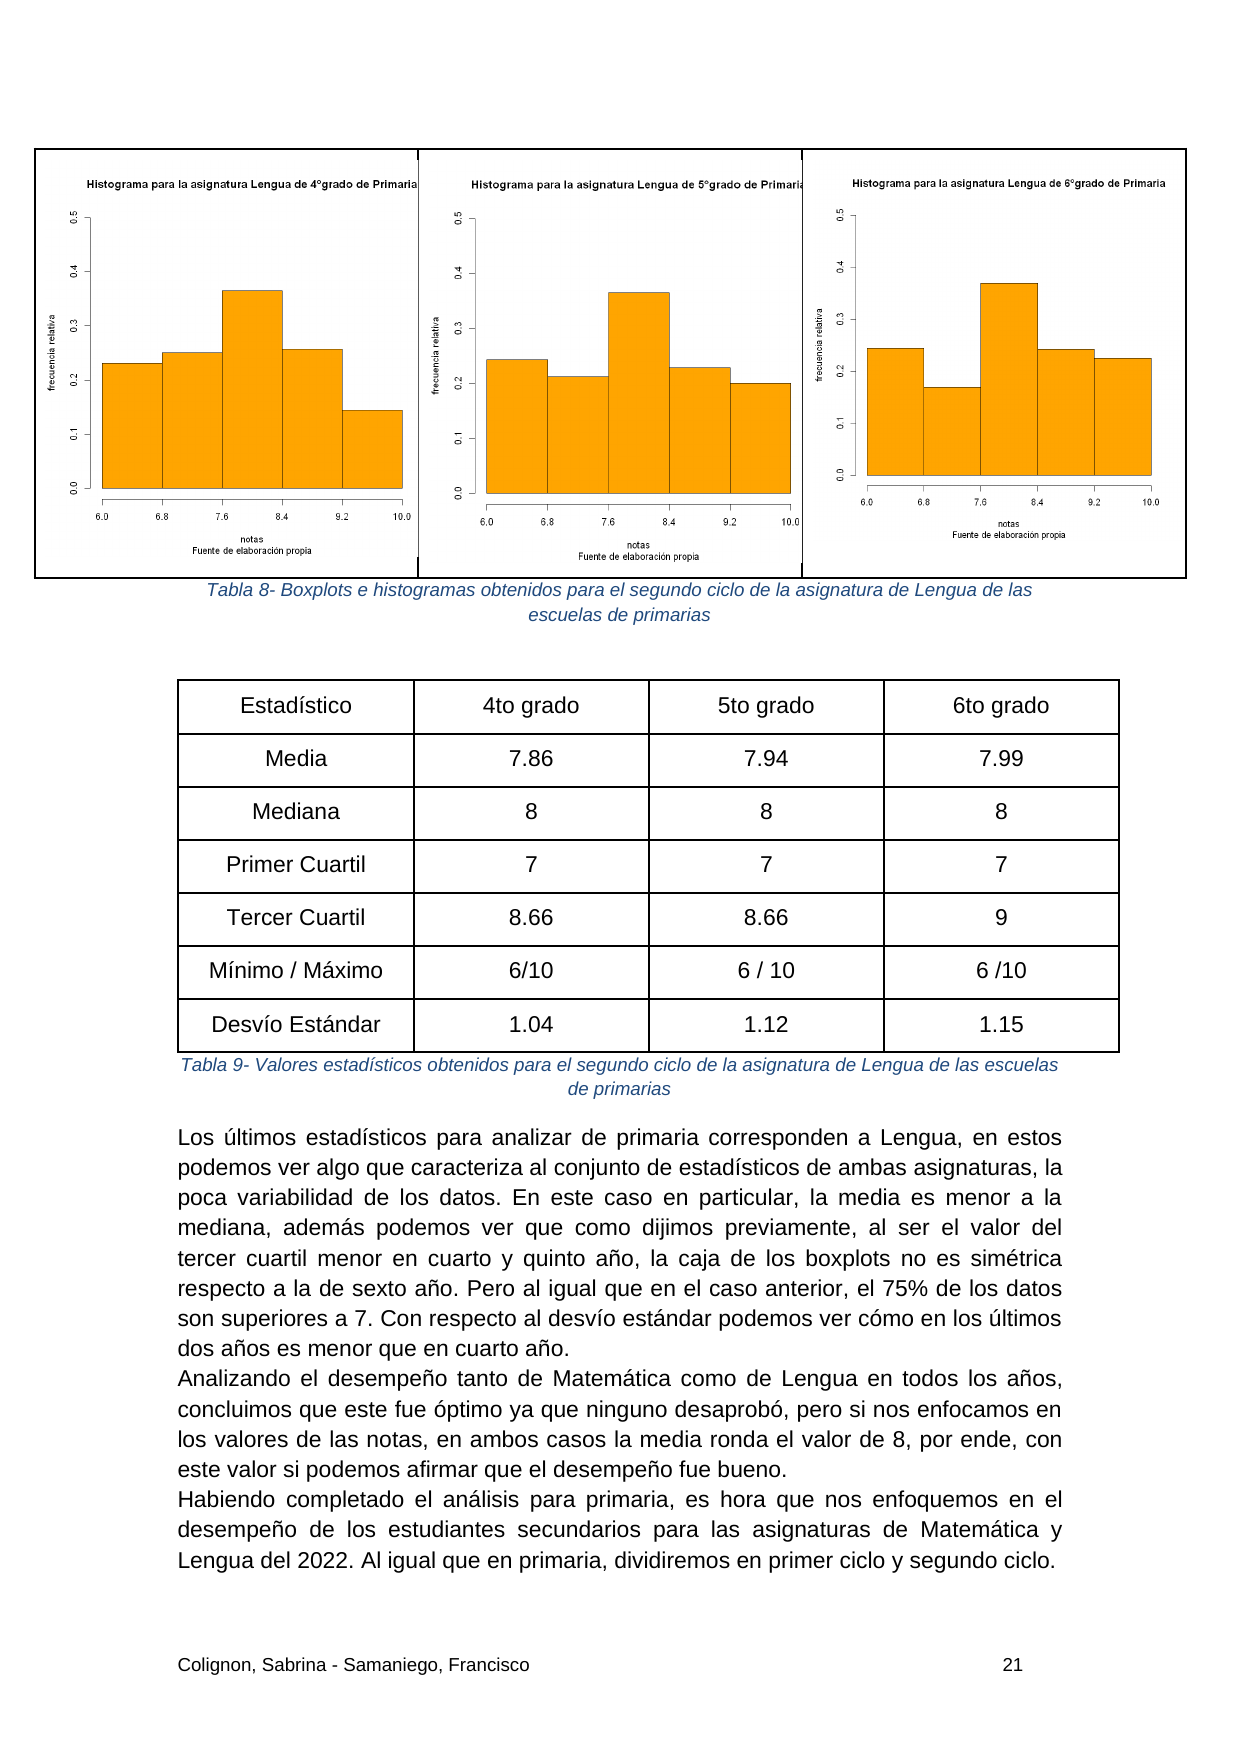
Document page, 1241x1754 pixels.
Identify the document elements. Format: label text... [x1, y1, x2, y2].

table_cell [36, 150, 417, 577]
table_cell 7.94 [650, 735, 883, 786]
table_cell 1.12 [650, 1000, 883, 1051]
text Tabla 8- Boxplots e histogramas obtenidos para el segundo ciclo de la asignatura de Lengua de las escuelas de primarias [177, 579, 1063, 625]
table_cell Desvío Estándar [179, 1000, 413, 1051]
table_cell Tercer Cuartil [179, 894, 413, 945]
table_cell 7 [415, 841, 648, 892]
table_cell 7 [650, 841, 883, 892]
table_cell 6 /10 [885, 947, 1118, 998]
table_cell 7.99 [885, 735, 1118, 786]
picture [812, 160, 1185, 541]
table_cell 8.66 [650, 894, 883, 945]
table_cell Mediana [179, 788, 413, 839]
table_cell 8.66 [415, 894, 648, 945]
table_header Estadístico [179, 681, 413, 732]
table_cell 9 [885, 894, 1118, 945]
table_cell [803, 150, 1185, 577]
table_cell Media [179, 735, 413, 786]
table_cell 1.04 [415, 1000, 648, 1051]
table_cell 6 / 10 [650, 947, 883, 998]
table_cell 7.86 [415, 735, 648, 786]
table_cell 1.15 [885, 1000, 1118, 1051]
table_header 4to grado [415, 681, 648, 732]
table_cell 7 [885, 841, 1118, 892]
table_cell 8 [415, 788, 648, 839]
text Tabla 9- Valores estadísticos obtenidos para el segundo ciclo de la asignatura de Lengua de las escuelas de primarias [177, 1053, 1063, 1100]
picture [428, 160, 803, 563]
picture [45, 160, 419, 557]
table_cell Mínimo / Máximo [179, 947, 413, 998]
table_cell [419, 150, 801, 577]
text Habiendo completado el análisis para primaria, es hora que nos enfoquemos en el desempeño de los estudiantes secundarios para las asignaturas de Matemática y Lengua del 2022. Al igual que en primaria, dividiremos en primer ciclo y segundo ciclo. [177, 1486, 1063, 1573]
text Los últimos estadísticos para analizar de primaria corresponden a Lengua, en estos podemos ver algo que caracteriza al conjunto de estadísticos de ambas asignaturas, la poca variabilidad de los datos. En este caso en particular, la media es menor a la mediana, además podemos ver que como dijimos previamente, al ser el valor del tercer cuartil menor en cuarto y quinto año, la caja de los boxplots no es simétrica respecto a la de sexto año. Pero al igual que en el caso anterior, el 75% de los datos son superiores a 7. Con respecto al desvío estándar podemos ver cómo en los últimos dos años es menor que en cuarto año. [177, 1124, 1063, 1362]
table_cell Primer Cuartil [179, 841, 413, 892]
table_header 6to grado [885, 681, 1118, 732]
table_header 5to grado [650, 681, 883, 732]
text Analizando el desempeño tanto de Matemática como de Lengua en todos los años, concluimos que este fue óptimo ya que ninguno desaprobó, pero si nos enfocamos en los valores de las notas, en ambos casos la media ronda el valor de 8, por ende, con este valor si podemos afirmar que el desempeño fue bueno. [177, 1365, 1063, 1482]
table_cell 8 [885, 788, 1118, 839]
table_cell 8 [650, 788, 883, 839]
table_cell 6/10 [415, 947, 648, 998]
